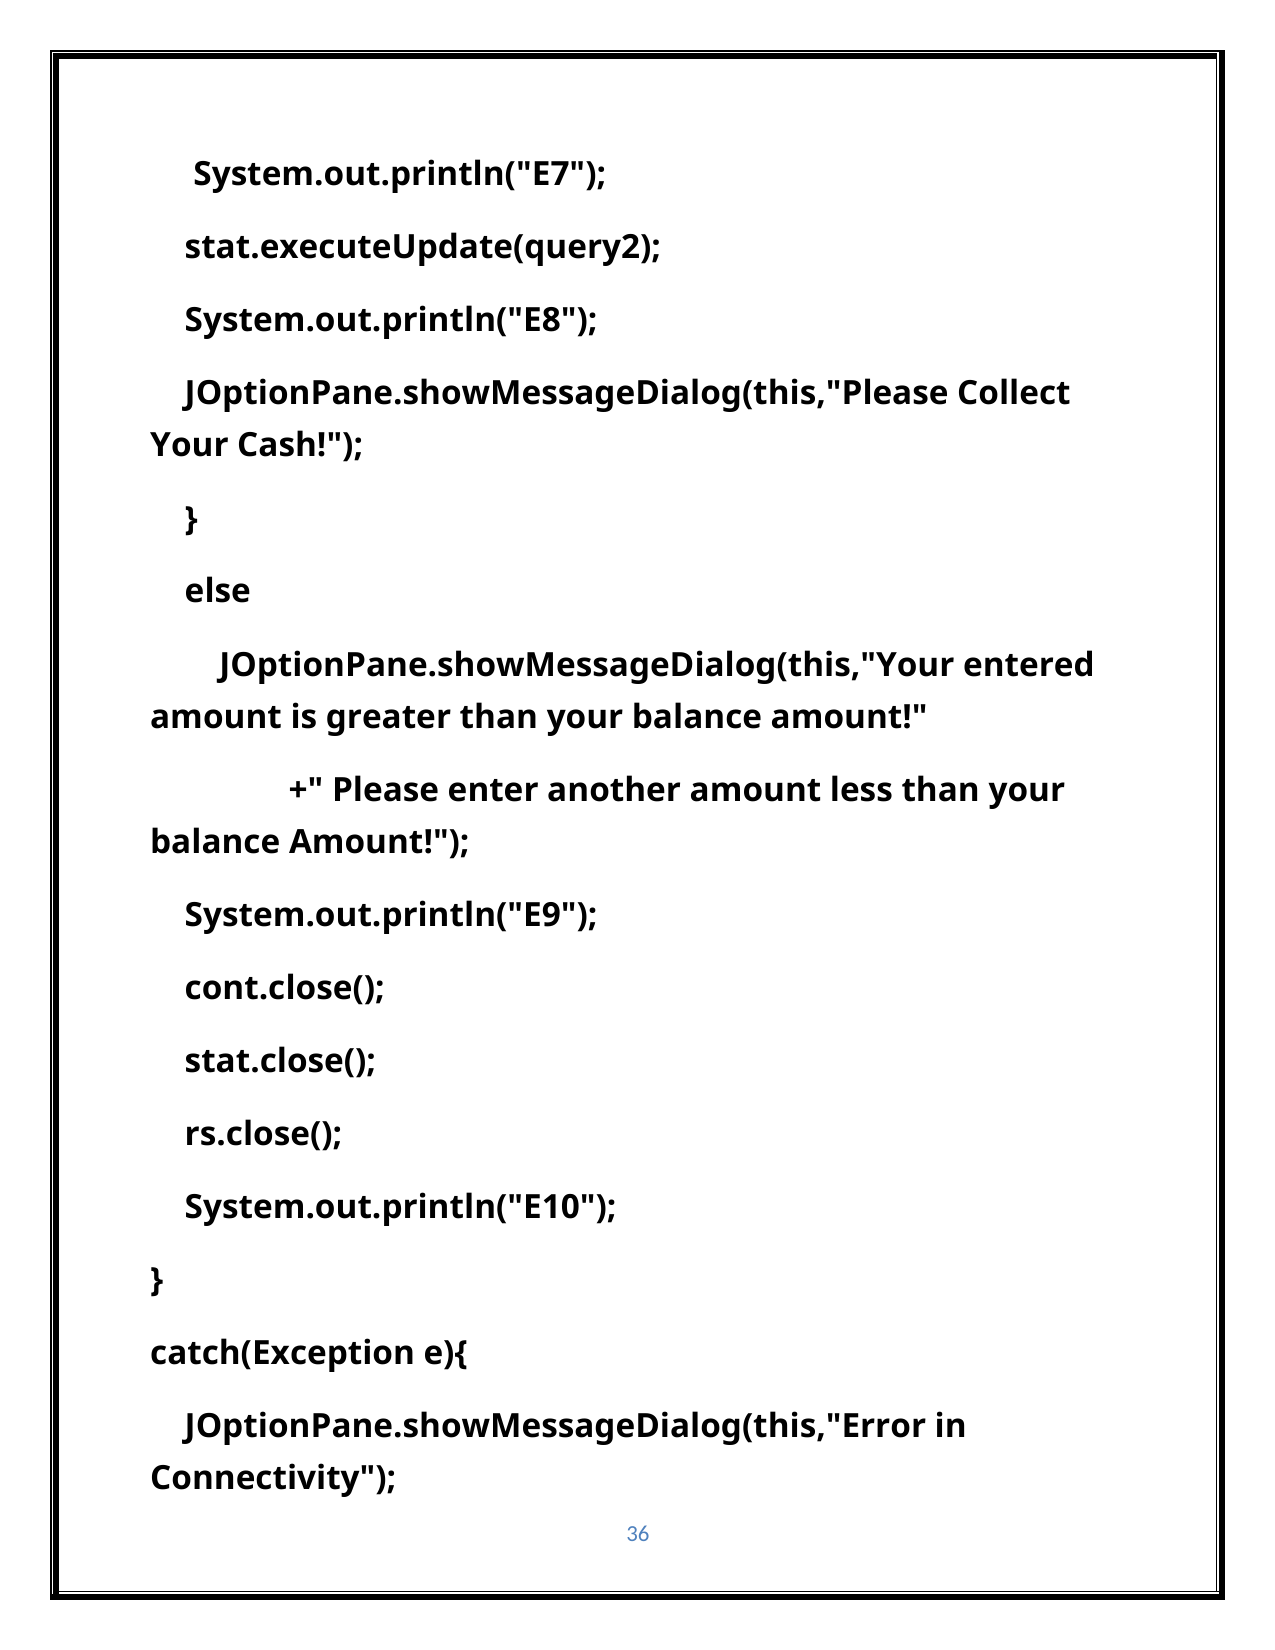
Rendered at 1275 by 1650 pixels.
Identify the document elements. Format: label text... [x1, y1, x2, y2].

text else [150, 567, 1125, 613]
text JOptionPane.showMessageDialog(this,"Error in Connectivity"); [150, 1402, 1125, 1499]
text System.out.println("E9"); [150, 891, 1125, 936]
text rs.close(); [150, 1110, 1125, 1155]
text } [150, 1256, 1125, 1301]
text cont.close(); [150, 964, 1125, 1009]
text System.out.println("E8"); [150, 296, 1125, 341]
text JOptionPane.showMessageDialog(this,"Your entered amount is greater than your balance amount!" [150, 640, 1125, 738]
text stat.executeUpdate(query2); [150, 223, 1125, 268]
text catch(Exception e){ [150, 1329, 1125, 1374]
text System.out.println("E10"); [150, 1183, 1125, 1228]
text System.out.println("E7"); [150, 150, 1125, 195]
text } [150, 494, 1125, 540]
text stat.close(); [150, 1037, 1125, 1082]
text JOptionPane.showMessageDialog(this,"Please Collect Your Cash!"); [150, 369, 1125, 467]
text +" Please enter another amount less than your balance Amount!"); [150, 766, 1125, 863]
